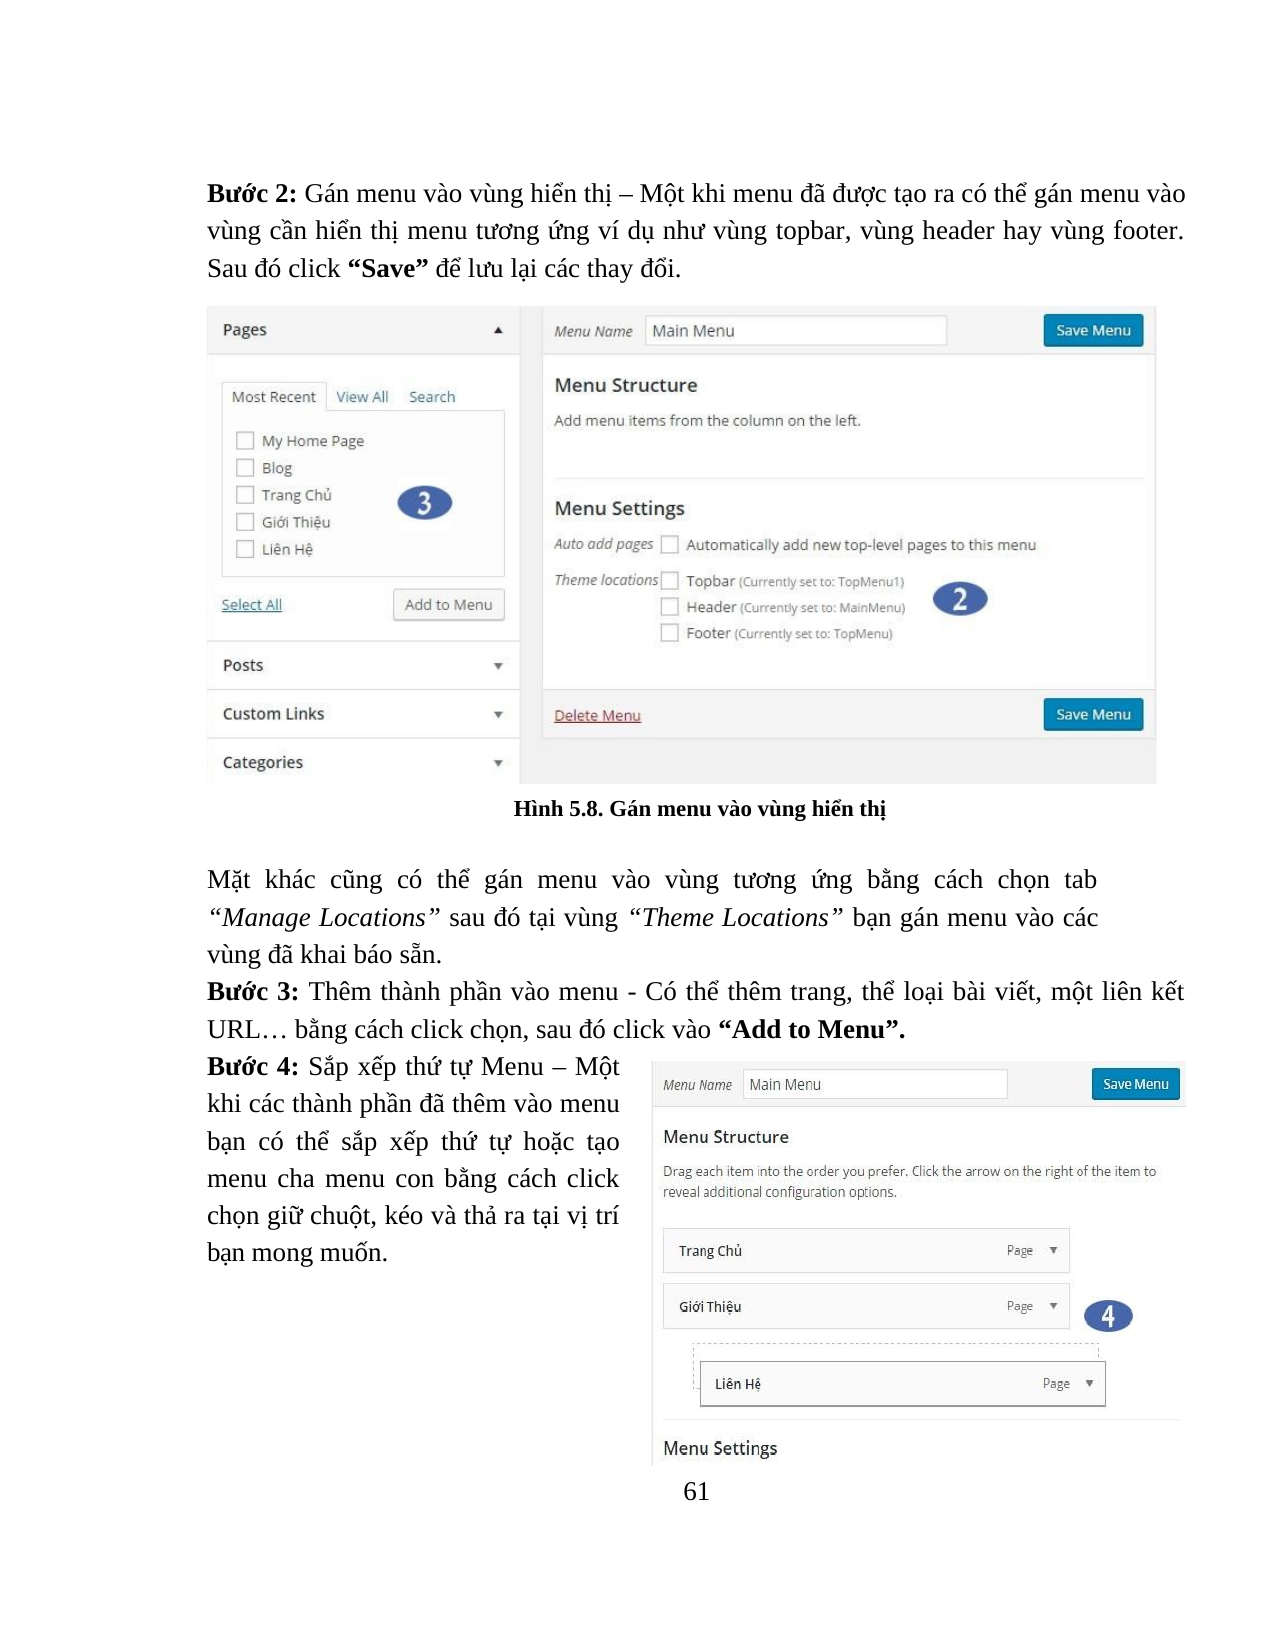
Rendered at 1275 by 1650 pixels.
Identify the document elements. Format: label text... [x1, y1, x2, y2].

text Mặt khác cũng có thể gán menu vào vùng tương ứng bằng cách chọn tab “Manage Locations” sau đó tại vùng “Theme Locations” bạn gán menu vào các vùng đã khai báo sẵn. [207, 864, 1099, 969]
text Bước 3: Thêm thành phần vào menu - Có thể thêm trang, thể loại bài viết, một liên kết URL… bằng cách click chọn, sau đó click vào “Add to Menu”. [207, 976, 1186, 1044]
picture [206, 306, 1157, 784]
text Bước 4: Sắp xếp thứ tự Menu – Một khi các thành phần đã thêm vào menu bạn có thể sắp xếp thứ tự hoặc tạo menu cha menu con bằng cách click chọn giữ chuột, kéo và thả ra tại vị trí bạn mong muốn. [207, 1050, 620, 1268]
text Bước 2: Gán menu vào vùng hiển thị – Một khi menu đã được tạo ra có thể gán menu vào vùng cần hiển thị menu tương ứng ví dụ như vùng topbar, vùng header hay vùng footer. Sau đó click “Save” để lưu lại các thay đổi. [207, 177, 1186, 283]
picture [651, 1061, 1187, 1466]
